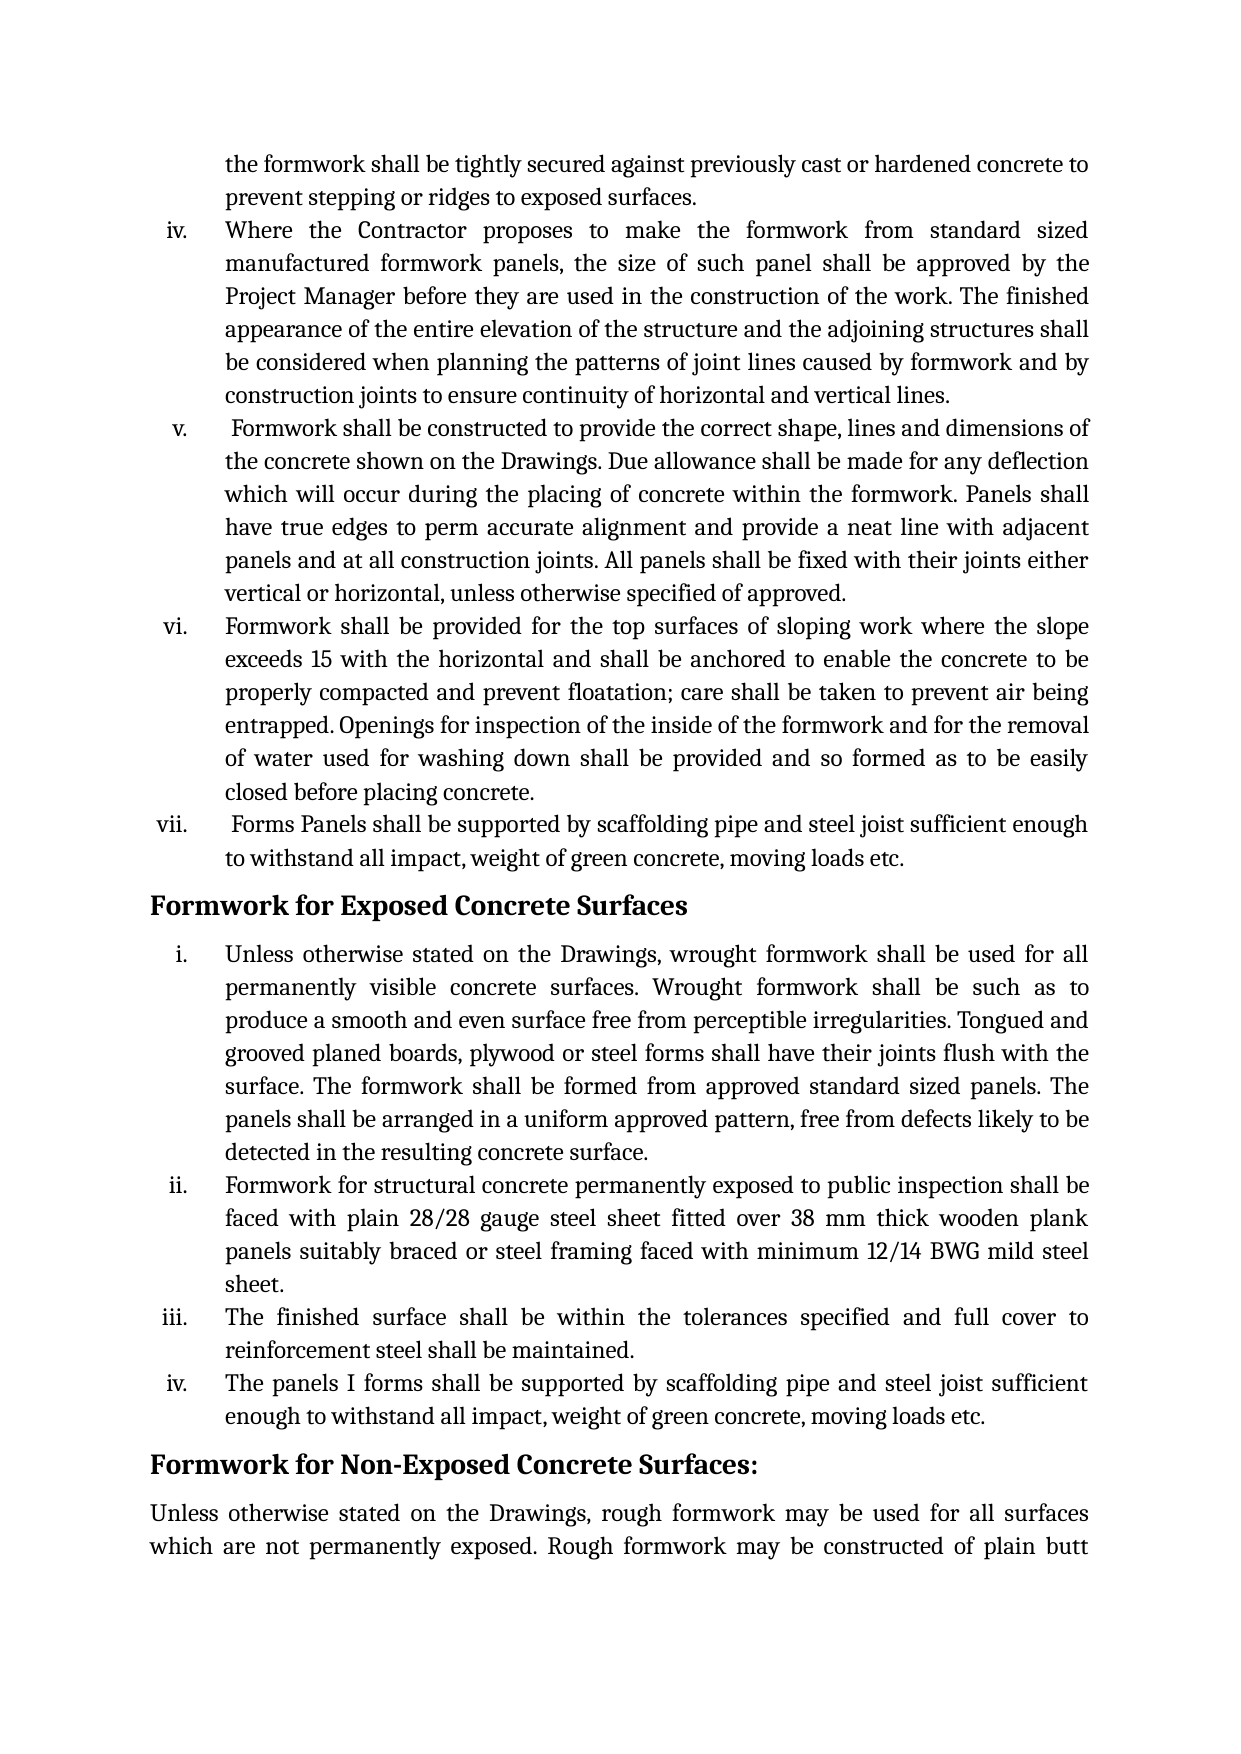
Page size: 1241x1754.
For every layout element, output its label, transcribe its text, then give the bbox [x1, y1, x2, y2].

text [150, 1499, 1090, 1561]
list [187, 150, 1090, 212]
list Where the Contractor proposes to make the formwork from standard sized manufactured formwork panels, the size of such panel shall be approved by the Project Manager before they are used in the construction of the work. The finished appearance of the entire elevation of the structure and the adjoining structures shall be considered when planning the patterns of joint lines caused by formwork and by construction joints to ensure continuity of horizontal and vertical lines. [187, 216, 1090, 410]
text Formwork for Exposed Concrete Surfaces [150, 889, 1090, 922]
text Formwork for Non-Exposed Concrete Surfaces: [150, 1448, 1090, 1481]
list The finished surface shall be within the tolerances specified and full cover to reinforcement steel shall be maintained. [187, 1303, 1090, 1365]
list Formwork shall be provided for the top surfaces of sloping work where the slope exceeds 15 with the horizontal and shall be anchored to enable the concrete to be properly compacted and prevent floatation; care shall be taken to prevent air being entrapped. Openings for inspection of the inside of the formwork and for the removal of water used for washing down shall be provided and so formed as to be easily closed before placing concrete. [187, 612, 1090, 806]
list Forms Panels shall be supported by scaffolding pipe and steel joist sufficient enough to withstand all impact, weight of green concrete, moving loads etc. [187, 810, 1090, 872]
list Formwork for structural concrete permanently exposed to public inspection shall be faced with plain 28/28 gauge steel sheet fitted over 38 mm thick wooden plank panels suitably braced or steel framing faced with minimum 12/14 BWG mild steel sheet. [187, 1171, 1090, 1299]
list Formwork shall be constructed to provide the correct shape, lines and dimensions of the concrete shown on the Drawings. Due allowance shall be made for any deflection which will occur during the placing of concrete within the formwork. Panels shall have true edges to perm accurate alignment and provide a neat line with adjacent panels and at all construction joints. All panels shall be fixed with their joints either vertical or horizontal, unless otherwise specified of approved. [187, 414, 1090, 608]
list The panels I forms shall be supported by scaffolding pipe and steel joist sufficient enough to withstand all impact, weight of green concrete, moving loads etc. [187, 1369, 1090, 1431]
list Unless otherwise stated on the Drawings, wrought formwork shall be used for all permanently visible concrete surfaces. Wrought formwork shall be such as to produce a smooth and even surface free from perceptible irregularities. Tongued and grooved planed boards, plywood or steel forms shall have their joints flush with the surface. The formwork shall be formed from approved standard sized panels. The panels shall be arranged in a uniform approved pattern, free from defects likely to be detected in the resulting concrete surface. [187, 940, 1090, 1167]
